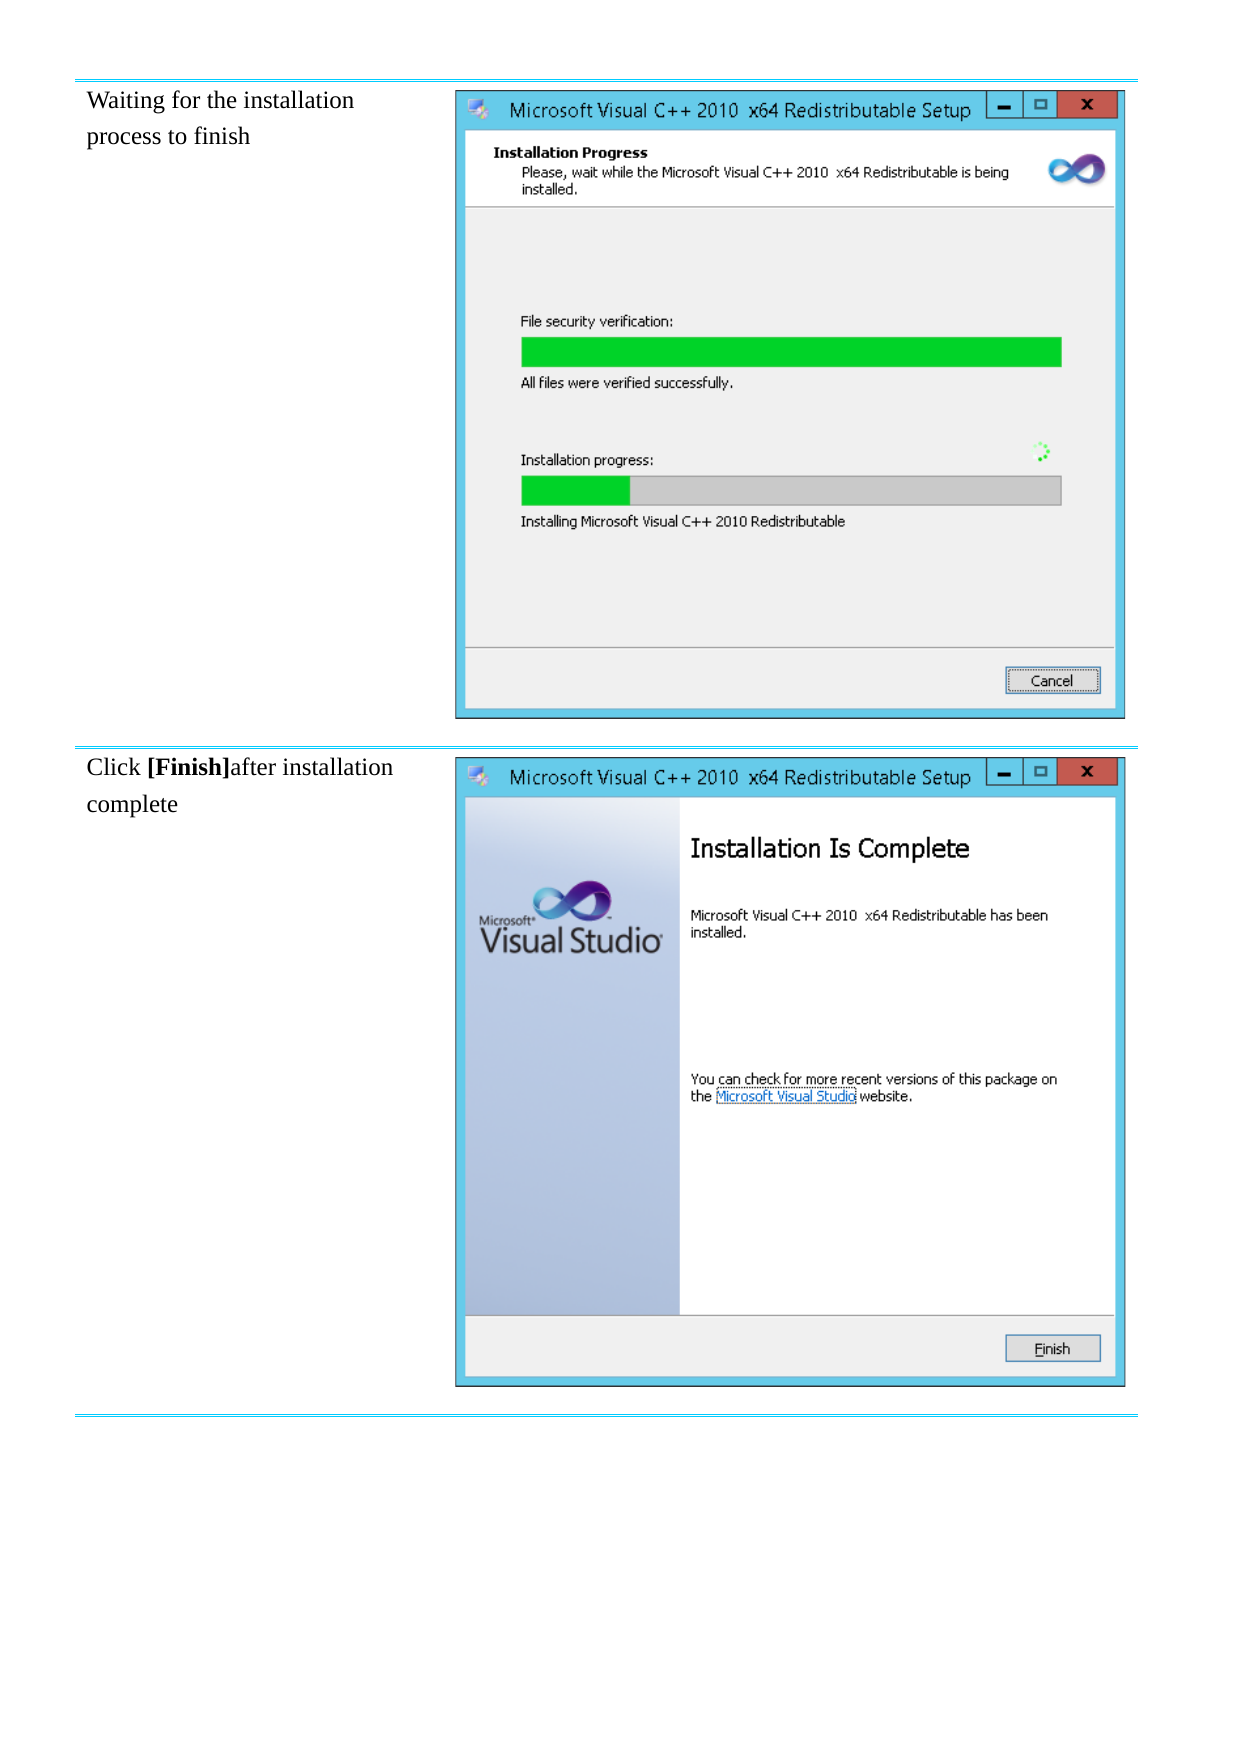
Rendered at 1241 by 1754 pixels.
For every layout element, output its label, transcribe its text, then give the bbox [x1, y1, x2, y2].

picture [455, 90, 1126, 719]
table_cell [444, 82, 1138, 746]
picture [455, 757, 1126, 1387]
table_cell [444, 749, 1138, 1413]
table_cell Click [Finish]after installation complete [75, 749, 444, 1413]
table_cell Waiting for the installation process to finish [75, 82, 444, 746]
